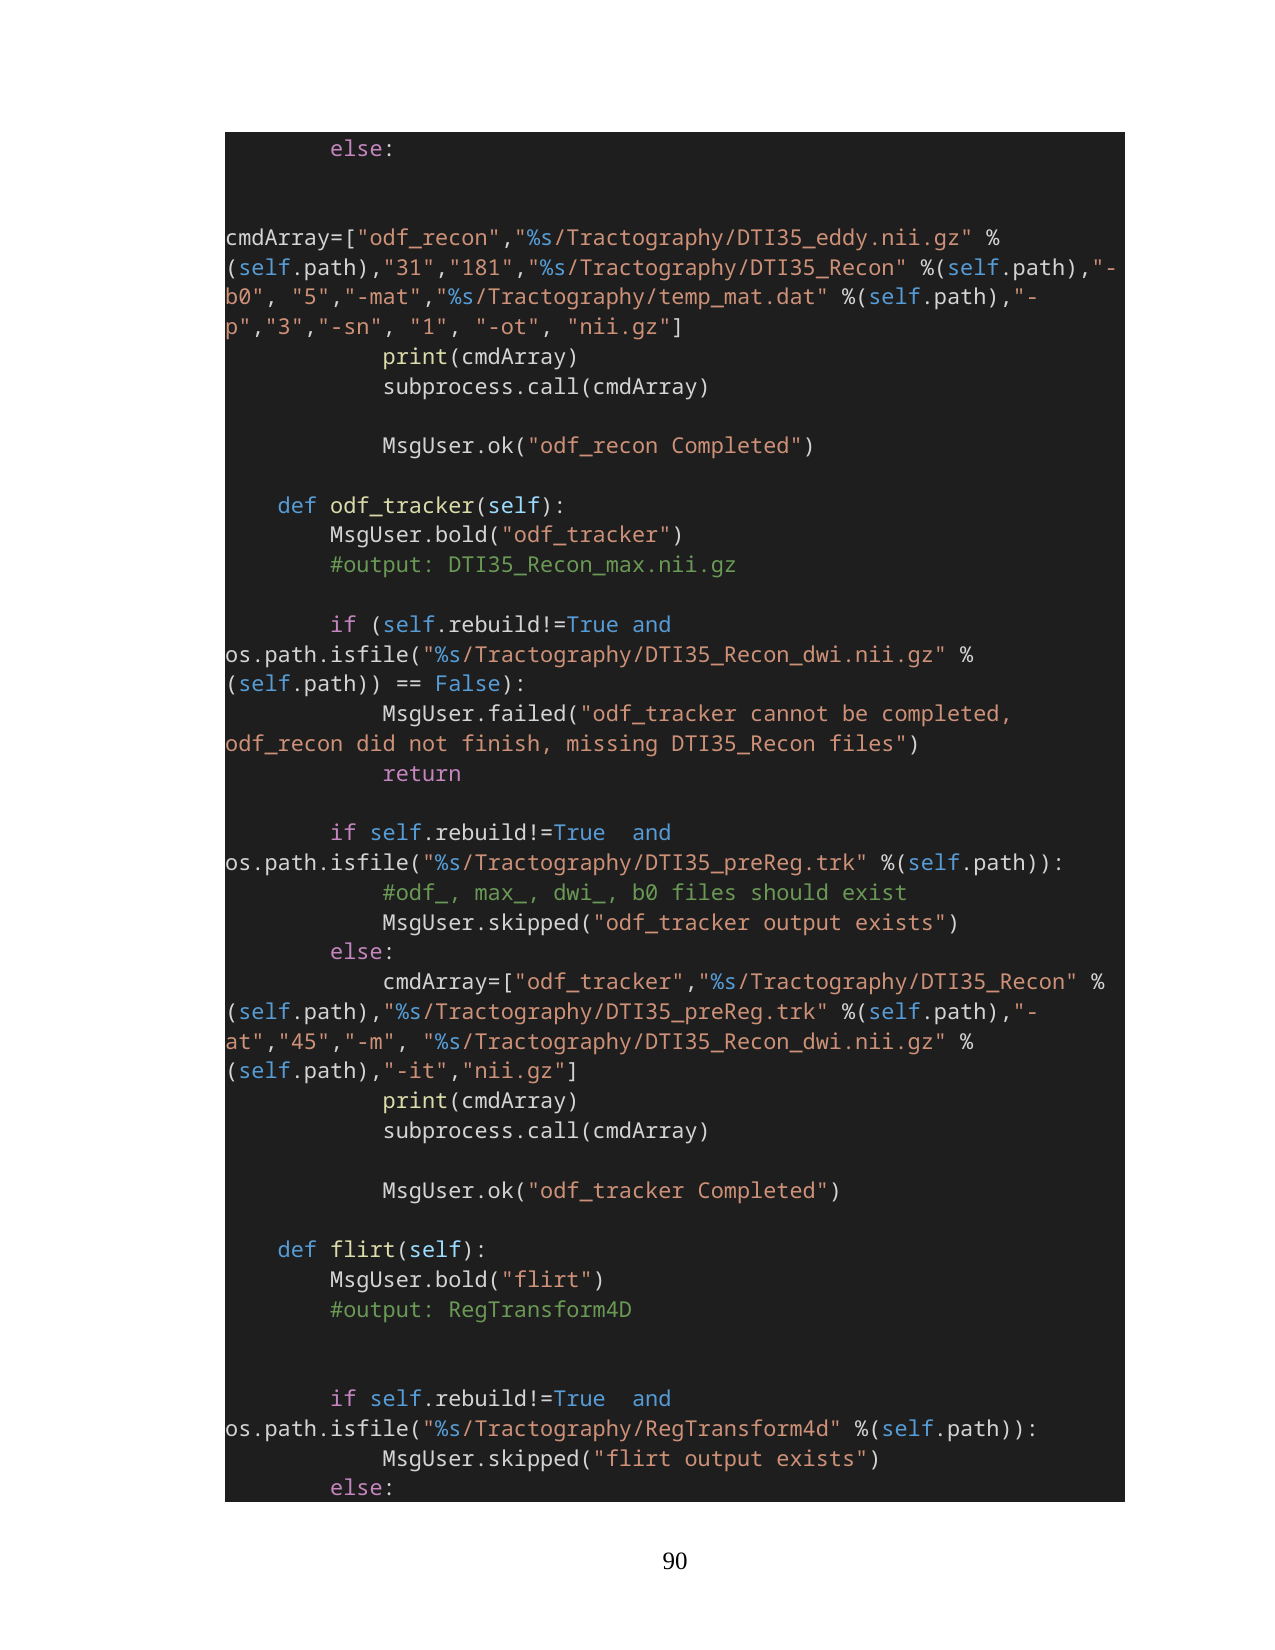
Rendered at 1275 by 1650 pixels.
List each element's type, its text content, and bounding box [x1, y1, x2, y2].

text MsgUser.skipped("odf_tracker output exists") [225, 907, 1125, 936]
text if self.rebuild!=True and os.path.isfile("%s/Tractography/DTI35_preReg.trk" %(self.path)): [225, 817, 1125, 877]
text MsgUser.bold("odf_tracker") [225, 519, 1125, 549]
text if self.rebuild!=True and os.path.isfile("%s/Tractography/RegTransform4d" %(self.path)): [225, 1383, 1125, 1443]
text print(cmdArray) [225, 341, 1125, 371]
text return [225, 758, 1125, 787]
text else: [225, 132, 1125, 162]
text MsgUser.failed("odf_tracker cannot be completed, odf_recon did not finish, missing DTI35_Recon files") [225, 698, 1125, 758]
text if (self.rebuild!=True and os.path.isfile("%s/Tractography/DTI35_Recon_dwi.nii.gz" %(self.path)) == False): [225, 609, 1125, 698]
text cmdArray=["odf_recon","%s/Tractography/DTI35_eddy.nii.gz" %(self.path),"31","181","%s/Tractography/DTI35_Recon" %(self.path),"-b0", "5","-mat","%s/Tractography/temp_mat.dat" %(self.path),"-p","3","-sn", "1", "-ot", "nii.gz"] [225, 192, 1125, 341]
text subprocess.call(cmdArray) [225, 1115, 1125, 1145]
text cmdArray=["odf_tracker","%s/Tractography/DTI35_Recon" %(self.path),"%s/Tractography/DTI35_preReg.trk" %(self.path),"-at","45","-m", "%s/Tractography/DTI35_Recon_dwi.nii.gz" %(self.path),"-it","nii.gz"] [225, 966, 1125, 1085]
text else: [225, 1472, 1125, 1502]
text else: [225, 936, 1125, 966]
text MsgUser.skipped("flirt output exists") [225, 1443, 1125, 1472]
text def flirt(self): [225, 1234, 1125, 1264]
text subprocess.call(cmdArray) [225, 371, 1125, 400]
text MsgUser.ok("odf_recon Completed") [225, 430, 1125, 460]
text print(cmdArray) [225, 1085, 1125, 1115]
text #odf_, max_, dwi_, b0 files should exist [225, 877, 1125, 907]
text MsgUser.ok("odf_tracker Completed") [225, 1175, 1125, 1204]
text #output: RegTransform4D [225, 1294, 1125, 1323]
text MsgUser.bold("flirt") [225, 1264, 1125, 1294]
text #output: DTI35_Recon_max.nii.gz [225, 549, 1125, 579]
text def odf_tracker(self): [225, 490, 1125, 519]
